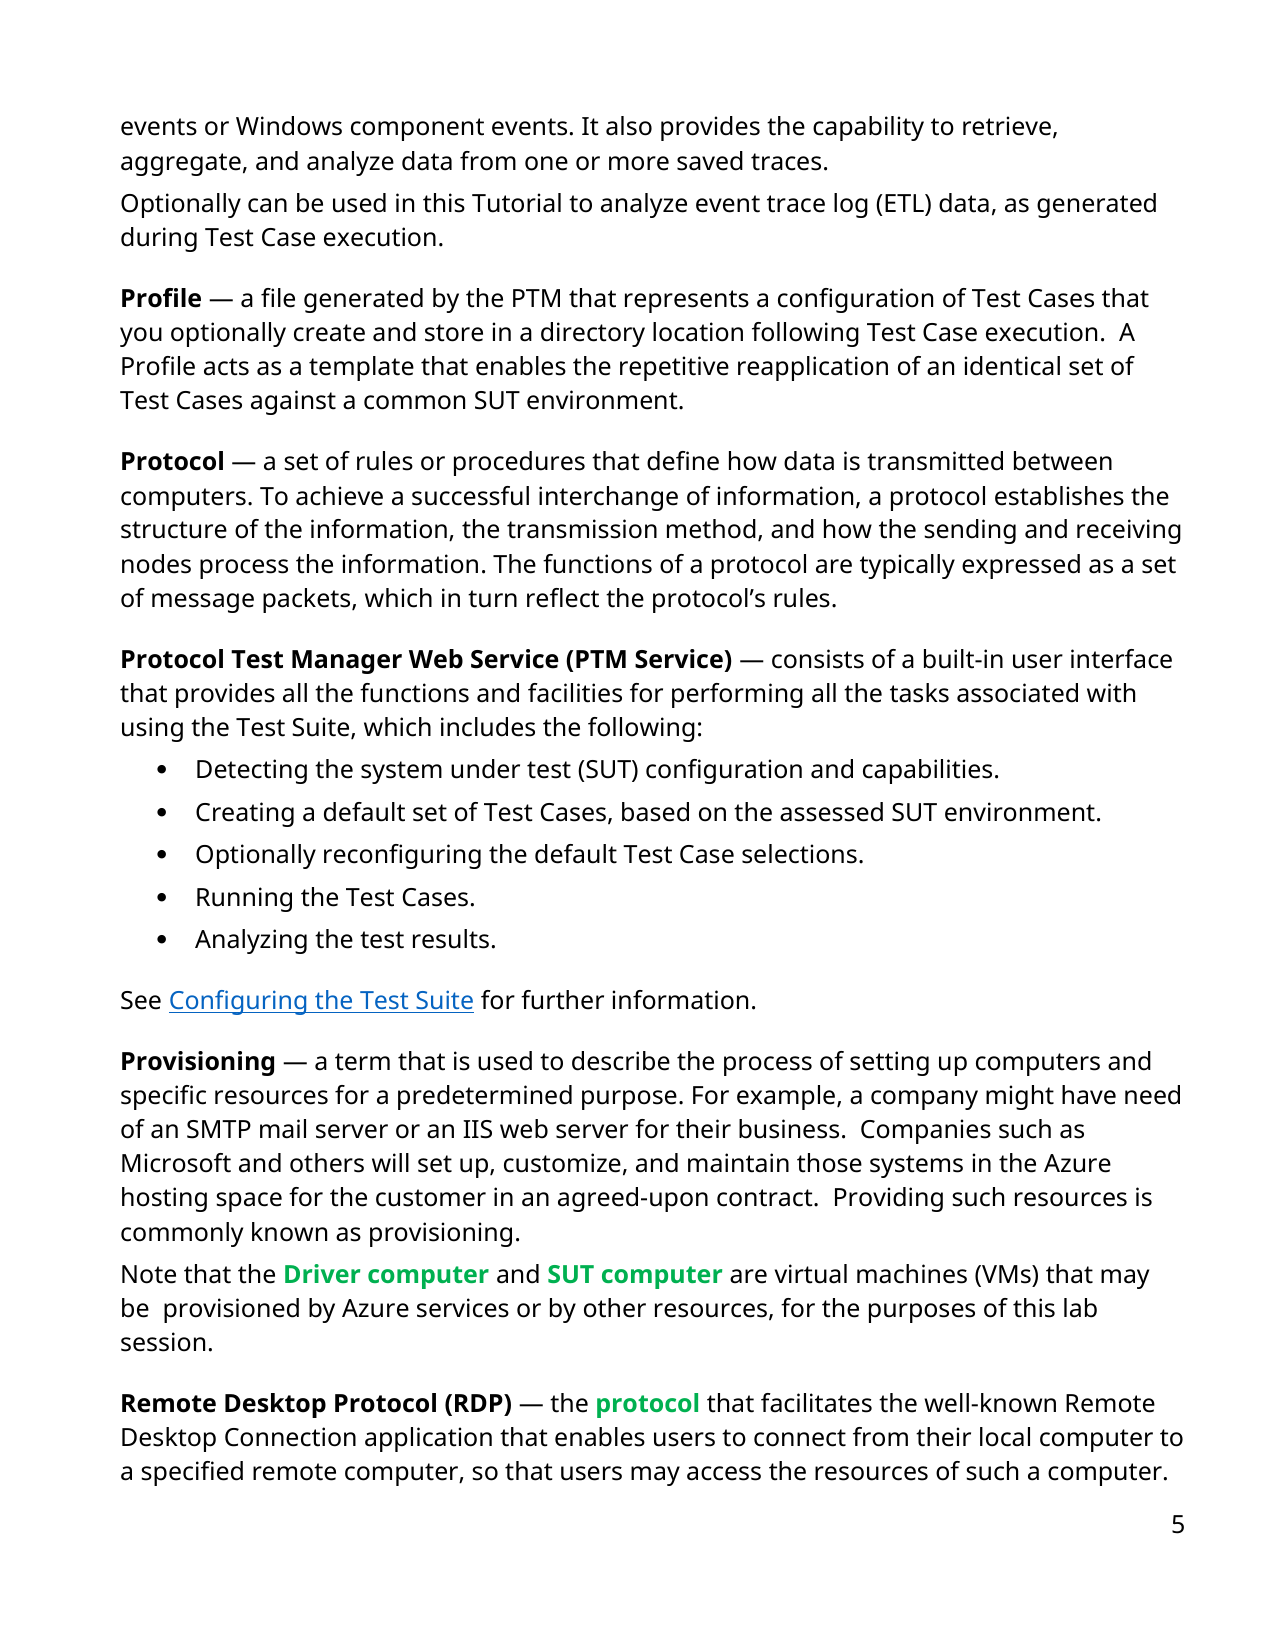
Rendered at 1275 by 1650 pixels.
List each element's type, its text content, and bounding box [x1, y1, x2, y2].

list Creating a default set of Test Cases, based on the assessed SUT environment. [157, 794, 1185, 828]
text Note that the Driver computer and SUT computer are virtual machines (VMs) that may be provisioned by Azure services or by other resources, for the purposes of this lab session. [120, 1257, 1185, 1359]
text Profile — a file generated by the PTM that represents a configuration of Test Cases that you optionally create and store in a directory location following Test Case execution. A Profile acts as a template that enables the repetitive reapplication of an identical set of Test Cases against a common SUT environment. [120, 281, 1185, 417]
list Detecting the system under test (SUT) configuration and capabilities. [157, 752, 1185, 786]
text Provisioning — a term that is used to describe the process of setting up computers and specific resources for a predetermined purpose. For example, a company might have need of an SMTP mail server or an IIS web server for their business. Companies such as Microsoft and others will set up, customize, and maintain those systems in the Azure hosting space for the customer in an agreed-upon contract. Providing such resources is commonly known as provisioning. [120, 1044, 1185, 1248]
text Remote Desktop Protocol (RDP) — the protocol that facilitates the well-known Remote Desktop Connection application that enables users to connect from their local computer to a specified remote computer, so that users may access the resources of such a computer. [120, 1386, 1185, 1488]
text Protocol — a set of rules or procedures that define how data is transmitted between computers. To achieve a successful interchange of information, a protocol establishes the structure of the information, the transmission method, and how the sending and receiving nodes process the information. The functions of a protocol are typically expressed as a set of message packets, which in turn reflect the protocol’s rules. [120, 444, 1185, 614]
list Analyzing the test results. [157, 922, 1185, 956]
list Running the Test Cases. [157, 879, 1185, 913]
text See Configuring the Test Suite for further information. [120, 983, 1185, 1017]
text Protocol Test Manager Web Service (PTM Service) — consists of a built-in user interface that provides all the functions and facilities for performing all the tasks associated with using the Test Suite, which includes the following: [120, 641, 1185, 744]
text Optionally can be used in this Tutorial to analyze event trace log (ETL) data, as generated during Test Case execution. [120, 186, 1185, 254]
list Optionally reconfiguring the default Test Case selections. [157, 837, 1185, 871]
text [120, 109, 1185, 177]
